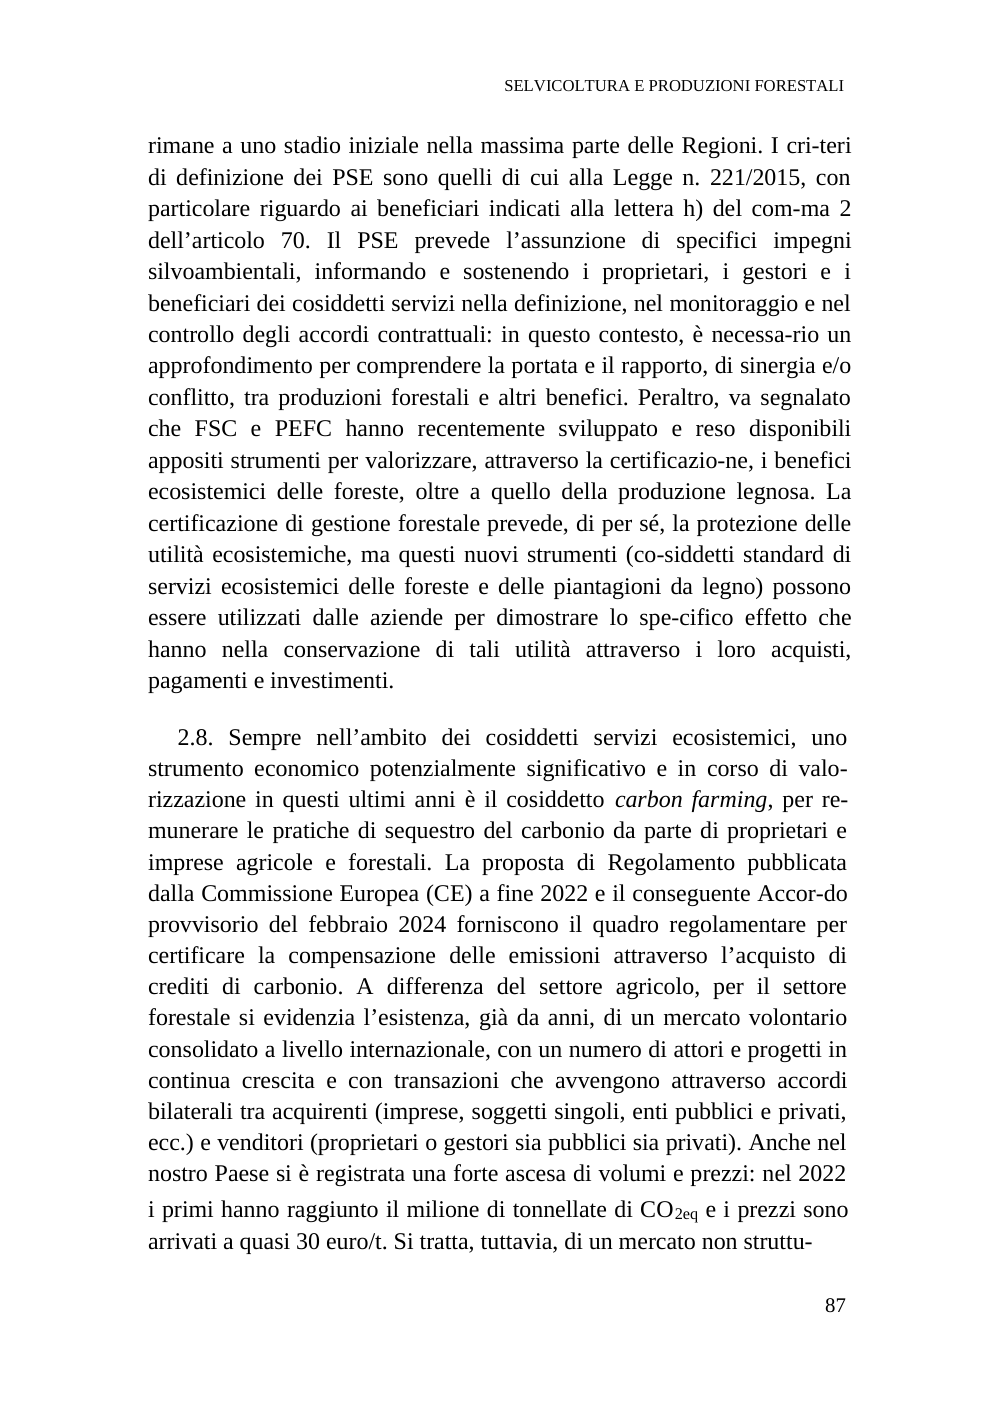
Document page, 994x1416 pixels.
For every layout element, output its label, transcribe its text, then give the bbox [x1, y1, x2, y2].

text 87 [825, 1293, 853, 1317]
text 2.8. Sempre nell’ambito dei cosiddetti servizi ecosistemici, uno strumento economico potenzialmente significativo e in corso di valo-rizzazione in questi ultimi anni è il cosiddetto carbon farming, per re-munerare le pratiche di sequestro del carbonio da parte di proprietari e imprese agricole e forestali. La proposta di Regolamento pubblicata dalla Commissione Europea (CE) a fine 2022 e il conseguente Accor-do provvisorio del febbraio 2024 forniscono il quadro regolamentare per certificare la compensazione delle emissioni attraverso l’acquisto di crediti di carbonio. A differenza del settore agricolo, per il settore forestale si evidenzia l’esistenza, già da anni, di un mercato volontario consolidato a livello internazionale, con un numero di attori e progetti in continua crescita e con transazioni che avvengono attraverso accordi bilaterali tra acquirenti (imprese, soggetti singoli, enti pubblici e privati, ecc.) e venditori (proprietari o gestori sia pubblici sia privati). Anche nel nostro Paese si è registrata una forte ascesa di volumi e prezzi: nel 2022 i primi hanno raggiunto il milione di tonnellate di CO2eq e i prezzi sono arrivati a quasi 30 euro/t. Si tratta, tuttavia, di un mercato non struttu- [148, 723, 848, 1254]
text SELVICOLTURA E PRODUZIONI FORESTALI [504, 75, 853, 94]
text rimane a uno stadio iniziale nella massima parte delle Regioni. I cri-teri di definizione dei PSE sono quelli di cui alla Legge n. 221/2015, con particolare riguardo ai beneficiari indicati alla lettera h) del com-ma 2 dell’articolo 70. Il PSE prevede l’assunzione di specifici impegni silvoambientali, informando e sostenendo i proprietari, i gestori e i beneficiari dei cosiddetti servizi nella definizione, nel monitoraggio e nel controllo degli accordi contrattuali: in questo contesto, è necessa-rio un approfondimento per comprendere la portata e il rapporto, di sinergia e/o conflitto, tra produzioni forestali e altri benefici. Peraltro, va segnalato che FSC e PEFC hanno recentemente sviluppato e reso disponibili appositi strumenti per valorizzare, attraverso la certificazio-ne, i benefici ecosistemici delle foreste, oltre a quello della produzione legnosa. La certificazione di gestione forestale prevede, di per sé, la protezione delle utilità ecosistemiche, ma questi nuovi strumenti (co-siddetti standard di servizi ecosistemici delle foreste e delle piantagioni da legno) possono essere utilizzati dalle aziende per dimostrare lo spe-cifico effetto che hanno nella conservazione di tali utilità attraverso i loro acquisti, pagamenti e investimenti. [148, 131, 853, 694]
